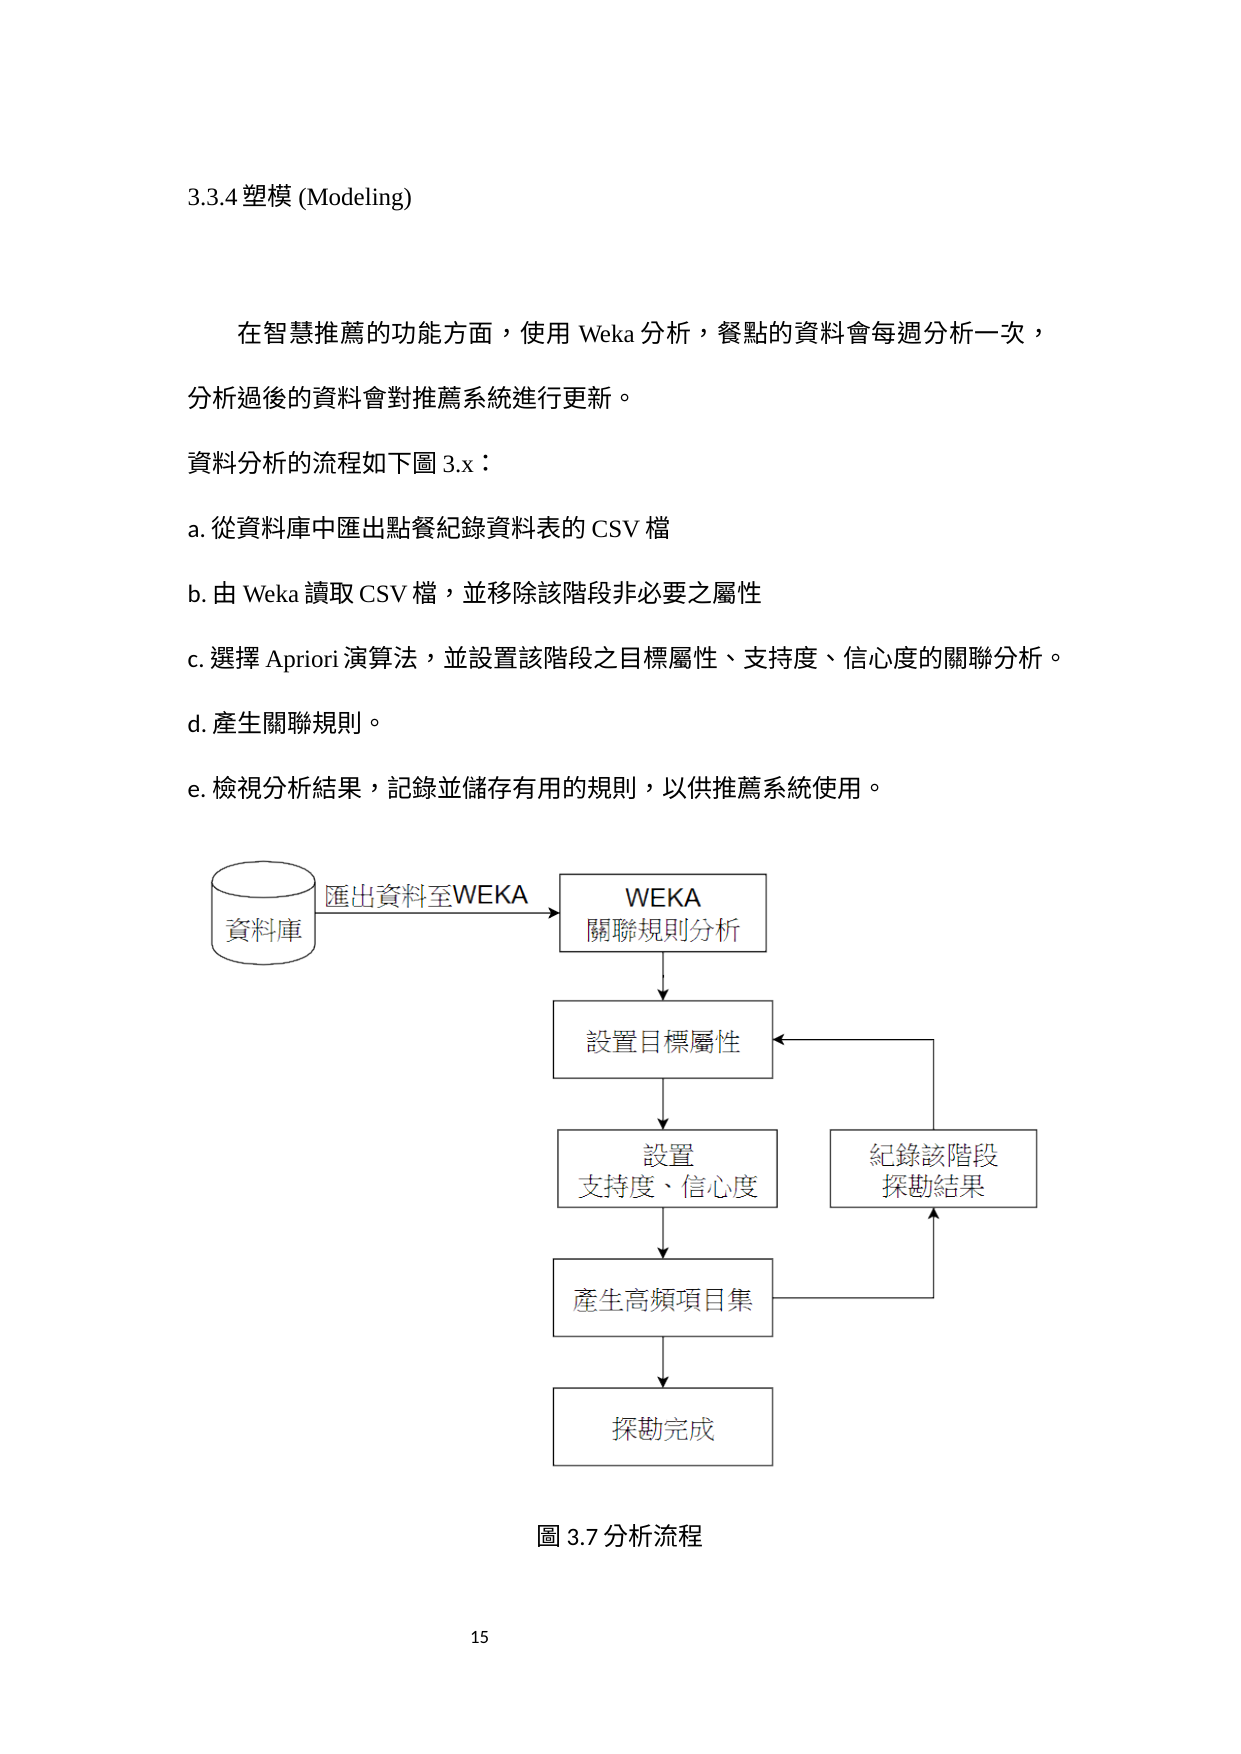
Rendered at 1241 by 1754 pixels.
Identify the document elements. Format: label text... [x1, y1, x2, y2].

list 產生關聯規則。 [187, 689, 1053, 754]
text 資料分析的流程如下圖3.x： [187, 429, 1053, 494]
text 圖3.7 分析流程 [187, 1502, 1053, 1567]
subtitle 3.3.4塑模 (Modeling) [187, 162, 1053, 227]
text 在智慧推薦的功能方面，使用Weka分析，餐點的資料會每週分析一次，分析過後的資料會對推薦系統進行更新。 [187, 299, 1053, 429]
list 從資料庫中匯出點餐紀錄資料表的CSV檔 [187, 494, 1053, 559]
picture [188, 852, 1053, 1479]
list 由Weka讀取CSV檔，並移除該階段非必要之屬性 [187, 559, 1053, 624]
list 檢視分析結果，記錄並儲存有用的規則，以供推薦系統使用。 [187, 754, 1053, 819]
list 選擇Apriori演算法，並設置該階段之目標屬性、支持度、信心度的關聯分析。 [187, 624, 1053, 689]
